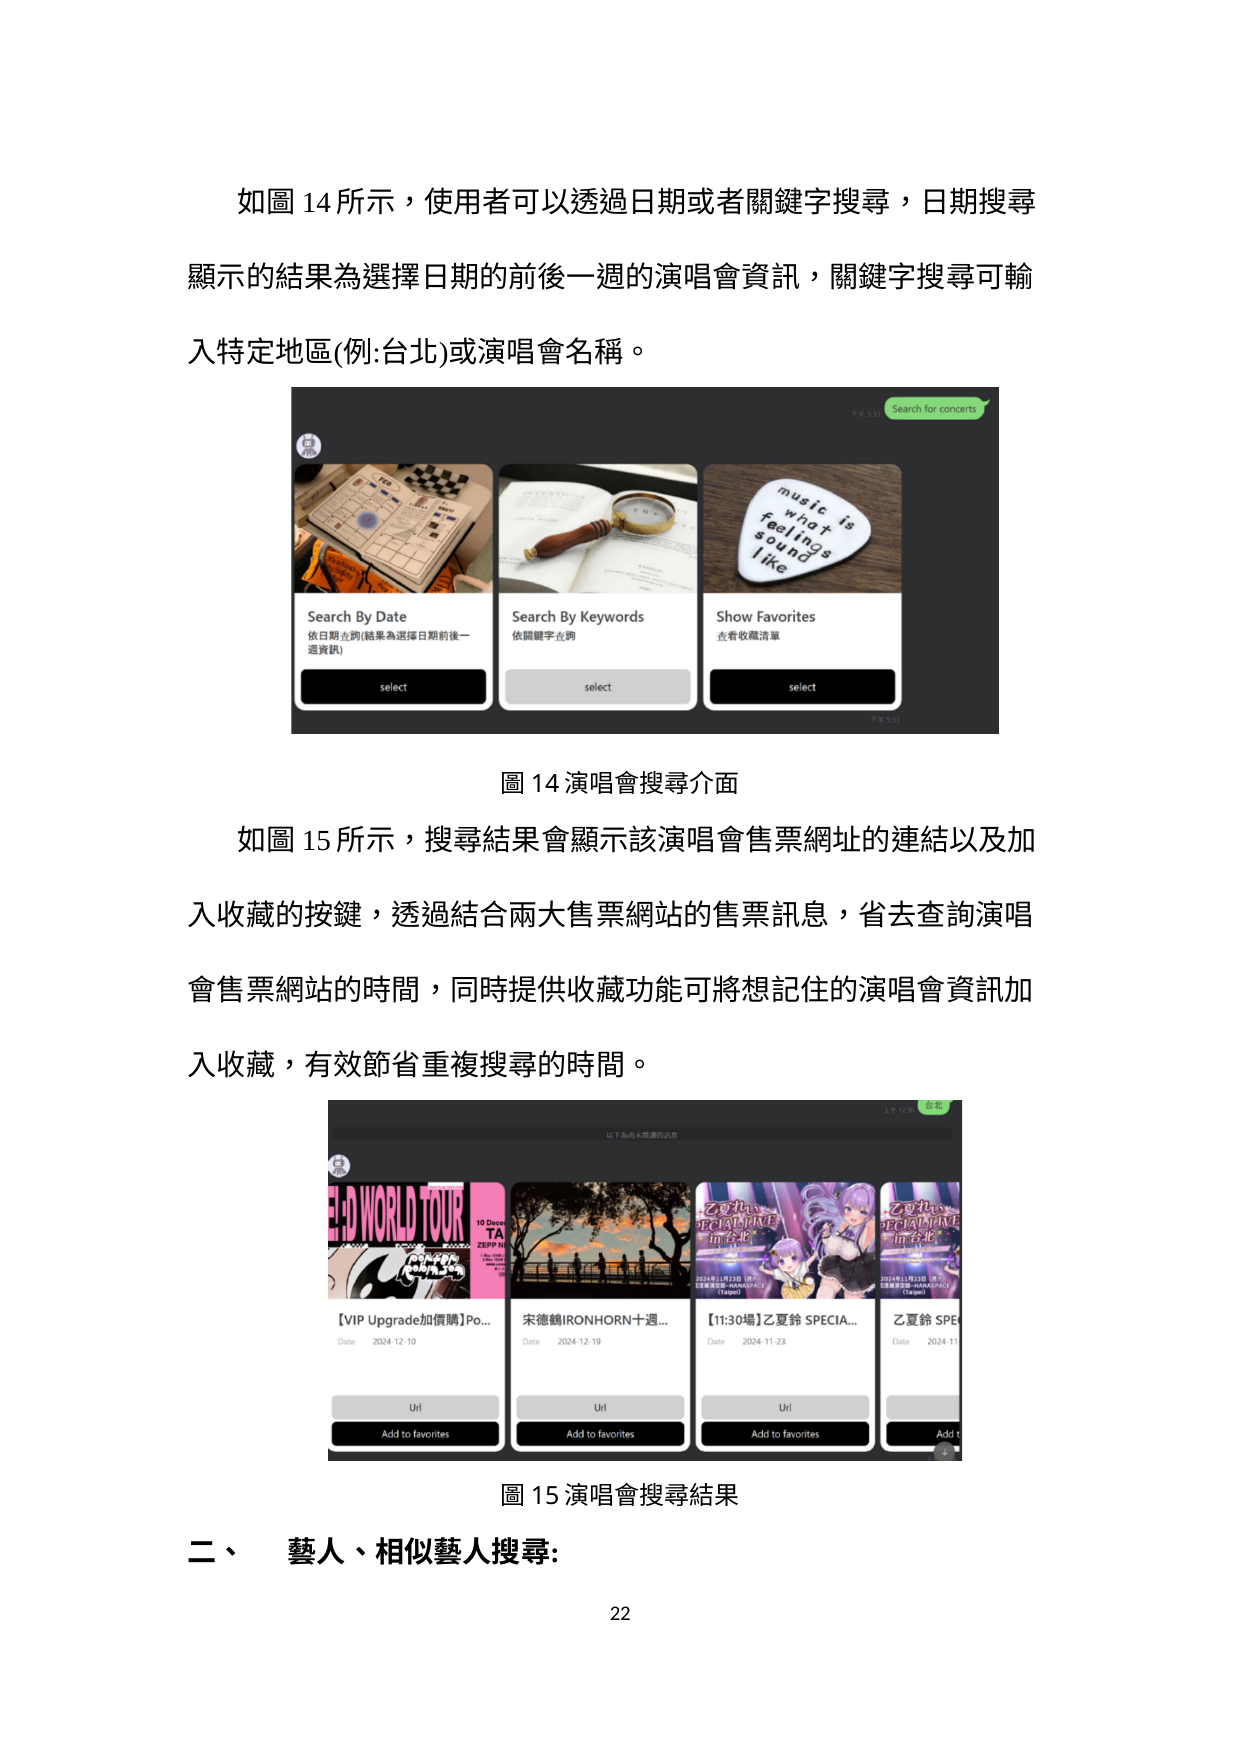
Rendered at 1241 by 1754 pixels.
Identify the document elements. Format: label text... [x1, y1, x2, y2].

list 藝人、相似藝人搜尋: [187, 1512, 1053, 1587]
text 如圖十五所示，搜尋結果會顯示該演唱會售票網址的連結以及加入收藏的按鍵，透過結合兩大售票網站的售票訊息，省去查詢演唱會售票網站的時間，同時提供收藏功能可將想記住的演唱會資訊加入收藏，有效節省重複搜尋的時間。 [187, 800, 1053, 1100]
picture [291, 387, 999, 734]
text 圖十四 演唱會搜尋介面 [187, 762, 1053, 800]
text 如圖十四所示，使用者可以透過日期或者關鍵字搜尋，日期搜尋顯示的結果為選擇日期的前後一週的演唱會資訊，關鍵字搜尋可輸入特定地區(例:台北)或演唱會名稱。 [187, 162, 1053, 387]
text 圖十五 演唱會搜尋結果 [187, 1475, 1053, 1512]
picture [328, 1100, 963, 1461]
